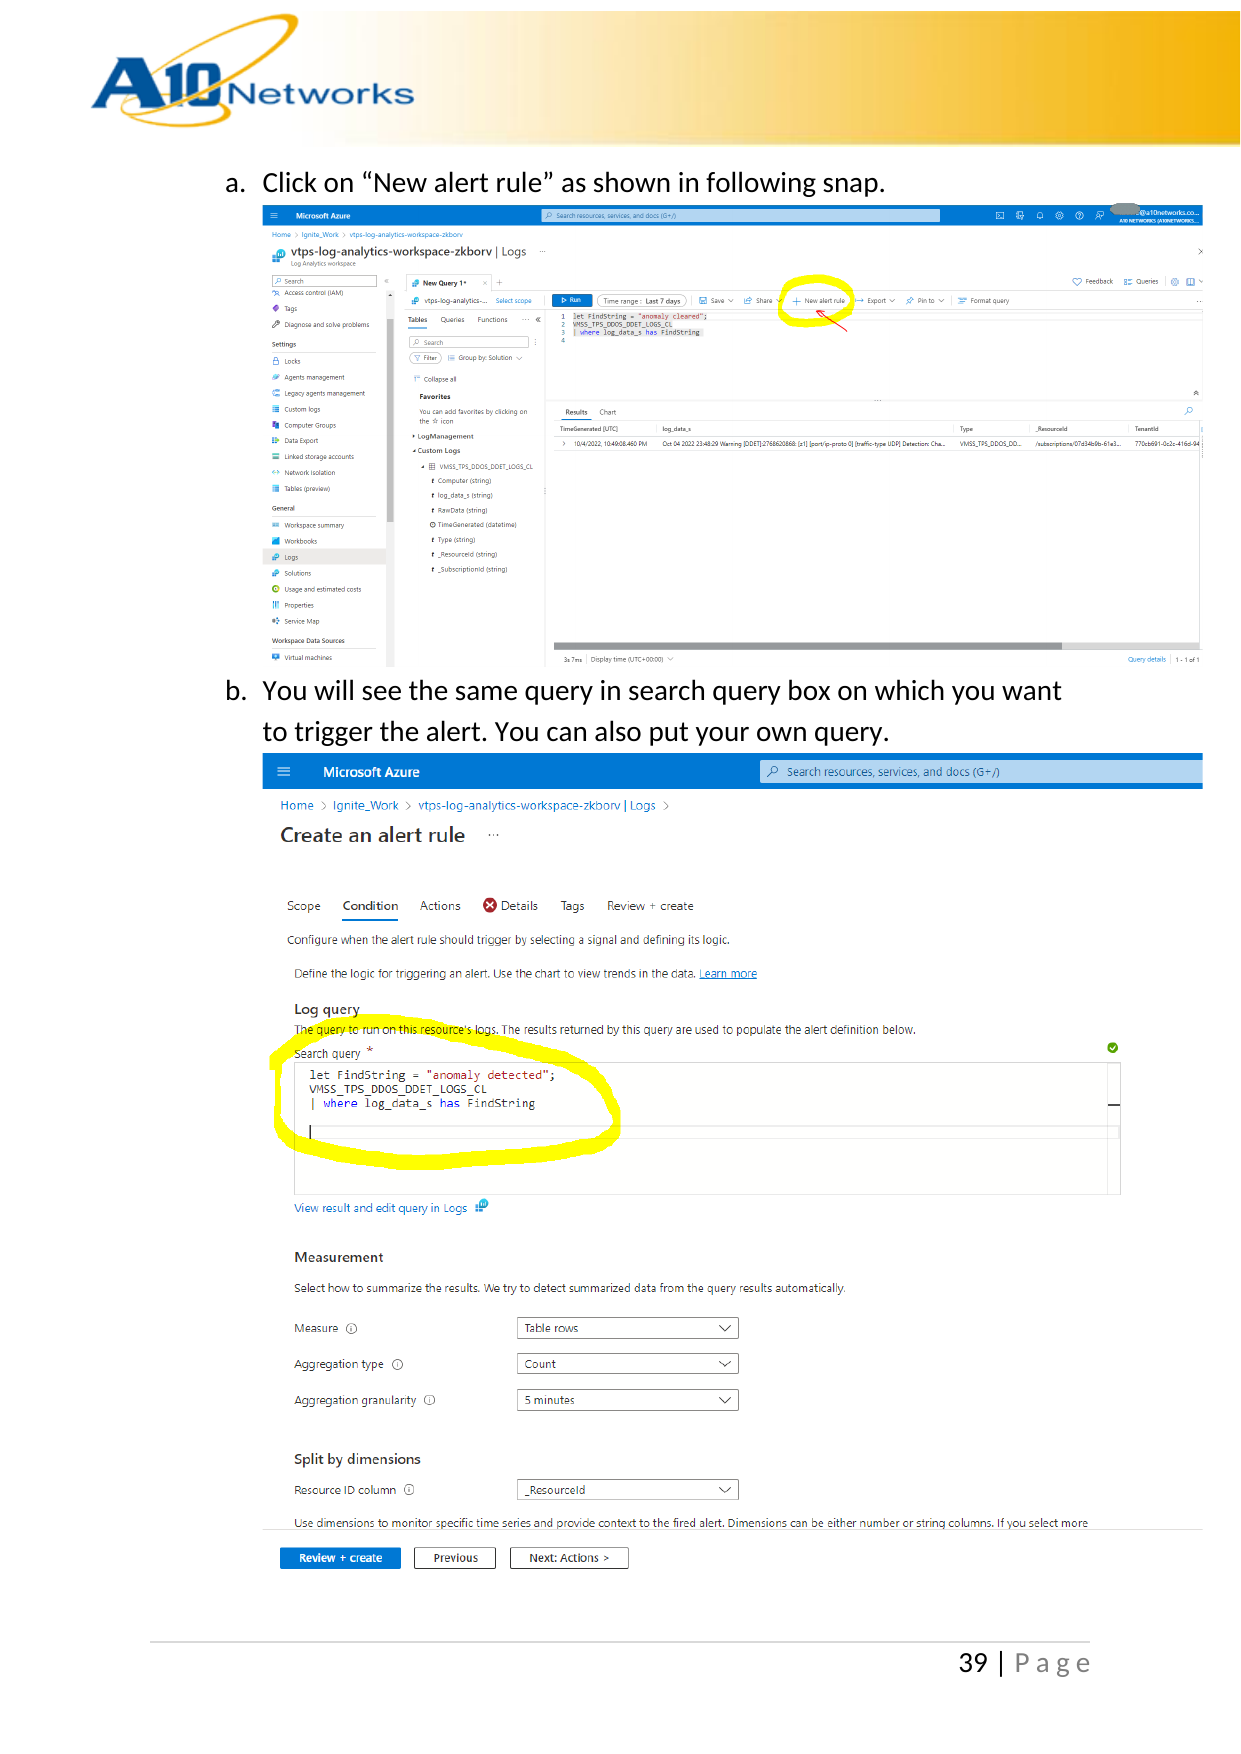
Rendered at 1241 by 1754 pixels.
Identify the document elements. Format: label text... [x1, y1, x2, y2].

picture [262, 203, 1203, 667]
picture [0, 11, 1241, 147]
picture [262, 753, 1203, 1580]
list You will see the same query in search query box on which you want to trigger the alert. You can also put your own query. [225, 672, 1090, 748]
